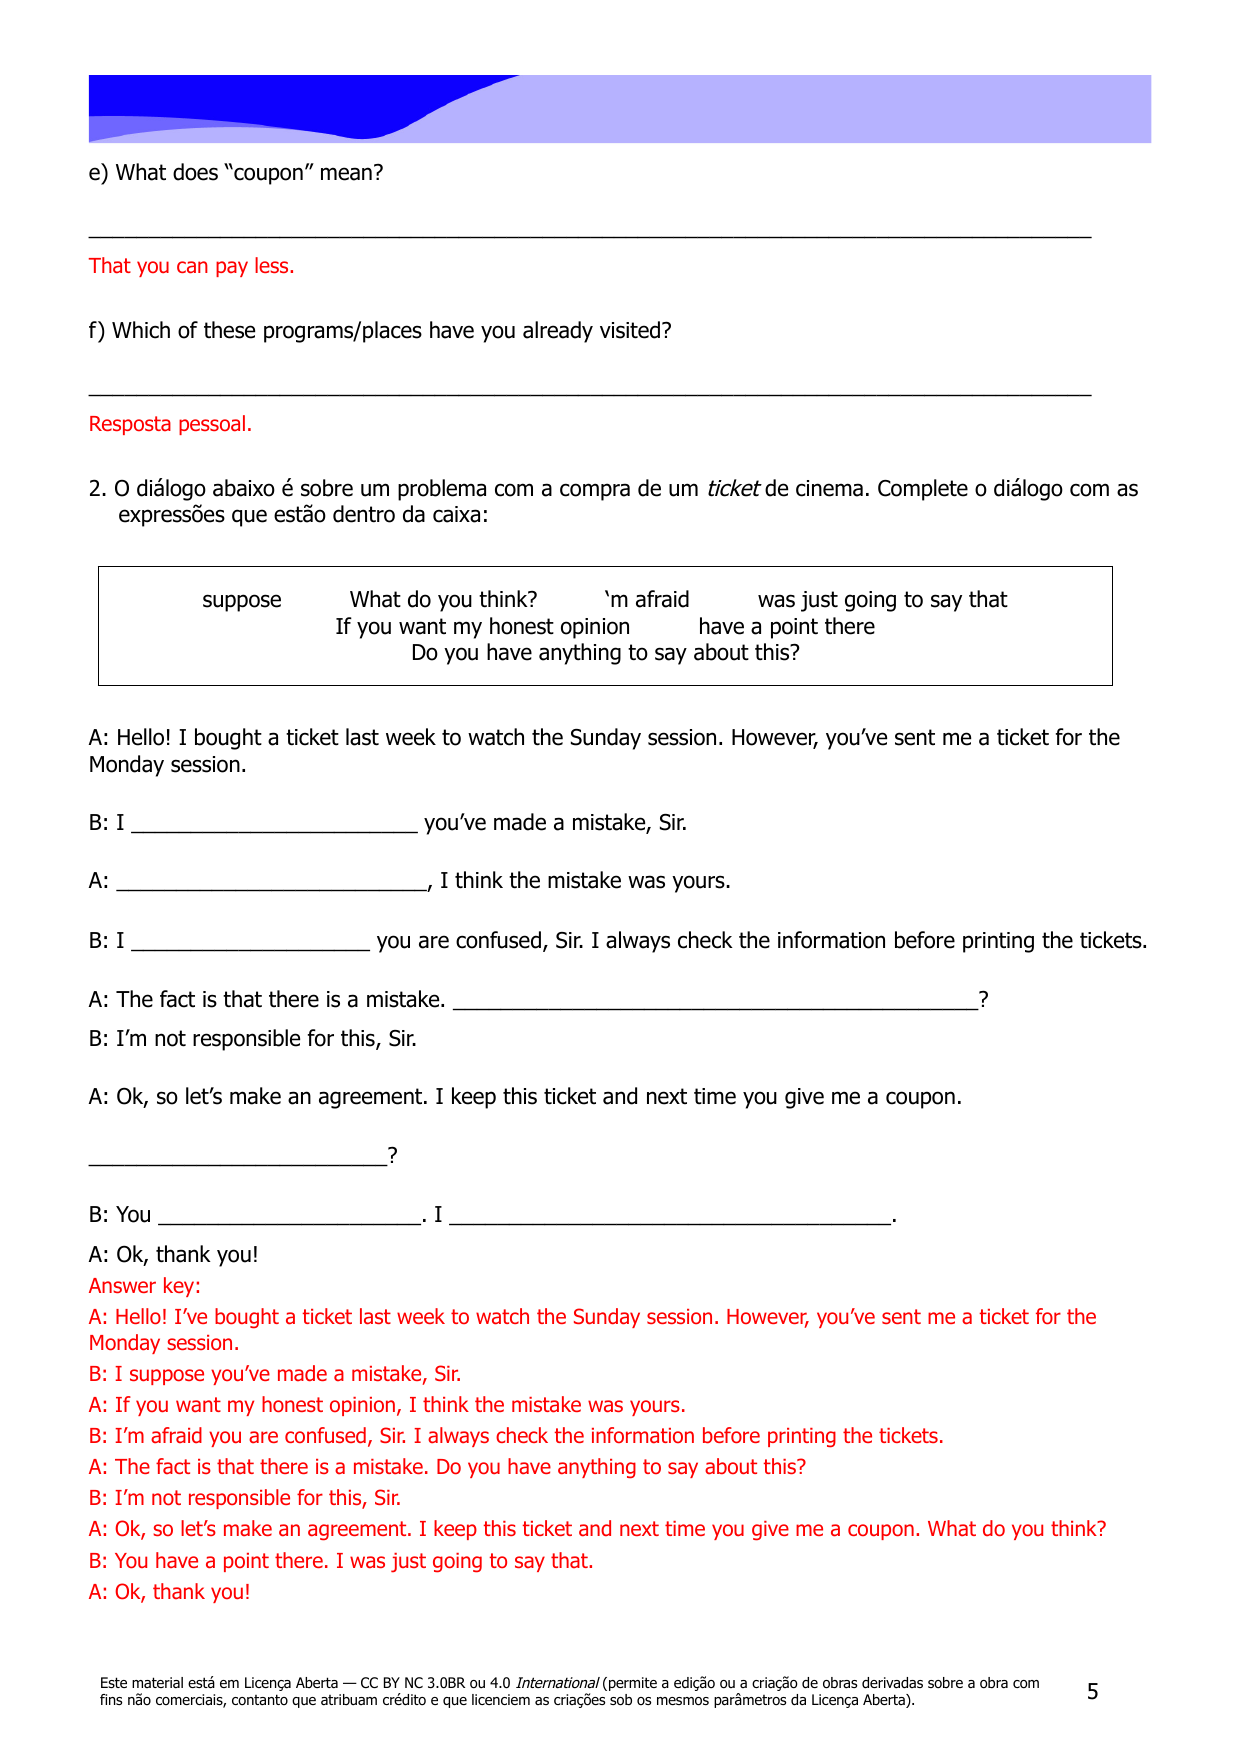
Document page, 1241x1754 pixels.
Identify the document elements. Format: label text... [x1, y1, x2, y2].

text A: Ok, thank you! [89, 1240, 1152, 1267]
text ____________________________________________________________________________________ [89, 346, 1152, 405]
text ____________________________________________________________________________________ [89, 188, 1152, 247]
text B: You ______________________. I _____________________________________. [89, 1175, 1152, 1234]
text A: Hello! I bought a ticket last week to watch the Sunday session. However, you’ve sent me a ticket for the Monday session. [89, 724, 1152, 777]
text A: __________________________, I think the mistake was yours. [89, 842, 1152, 901]
text A: Ok, thank you! [89, 1578, 1152, 1603]
text A: The fact is that there is a mistake. Do you have anything to say about this? [89, 1454, 1152, 1479]
text f) Which of these programs/places have you already visited? [89, 317, 1152, 343]
text A: Ok, so let’s make an agreement. I keep this ticket and next time you give me a coupon. _________________________? [89, 1057, 1152, 1175]
table_header suppose What do you think? ‘m afraid was just going to say that If you want my honest opinion have a point there Do you have anything to say about this? [99, 567, 1112, 684]
text A: If you want my honest opinion, I think the mistake was yours. [89, 1391, 1152, 1417]
text A: Ok, so let’s make an agreement. I keep this ticket and next time you give me a coupon. What do you think? [89, 1516, 1152, 1541]
text B: I’m not responsible for this, Sir. [89, 1025, 1152, 1051]
text That you can pay less. [89, 253, 1152, 278]
text B: I ________________________ you’ve made a mistake, Sir. [89, 783, 1152, 842]
text 2. O diálogo abaixo é sobre um problema com a compra de um ticket de cinema. Complete o diálogo com as expressões que estão dentro da caixa: [89, 474, 1152, 527]
text B: I’m not responsible for this, Sir. [89, 1485, 1152, 1510]
text B: I suppose you’ve made a mistake, Sir. [89, 1360, 1152, 1386]
text B: You have a point there. I was just going to say that. [89, 1547, 1152, 1572]
text Answer key: [89, 1273, 1152, 1298]
text A: The fact is that there is a mistake. ____________________________________________? [89, 960, 1152, 1019]
text B: I ____________________ you are confused, Sir. I always check the information before printing the tickets. [89, 901, 1152, 960]
text e) What does “coupon” mean? [89, 159, 1152, 185]
text B: I’m afraid you are confused, Sir. I always check the information before printing the tickets. [89, 1423, 1152, 1448]
text A: Hello! I’ve bought a ticket last week to watch the Sunday session. However, you’ve sent me a ticket for the Monday session. [89, 1304, 1152, 1354]
picture [88, 75, 1152, 156]
text Resposta pessoal. [89, 411, 1152, 436]
